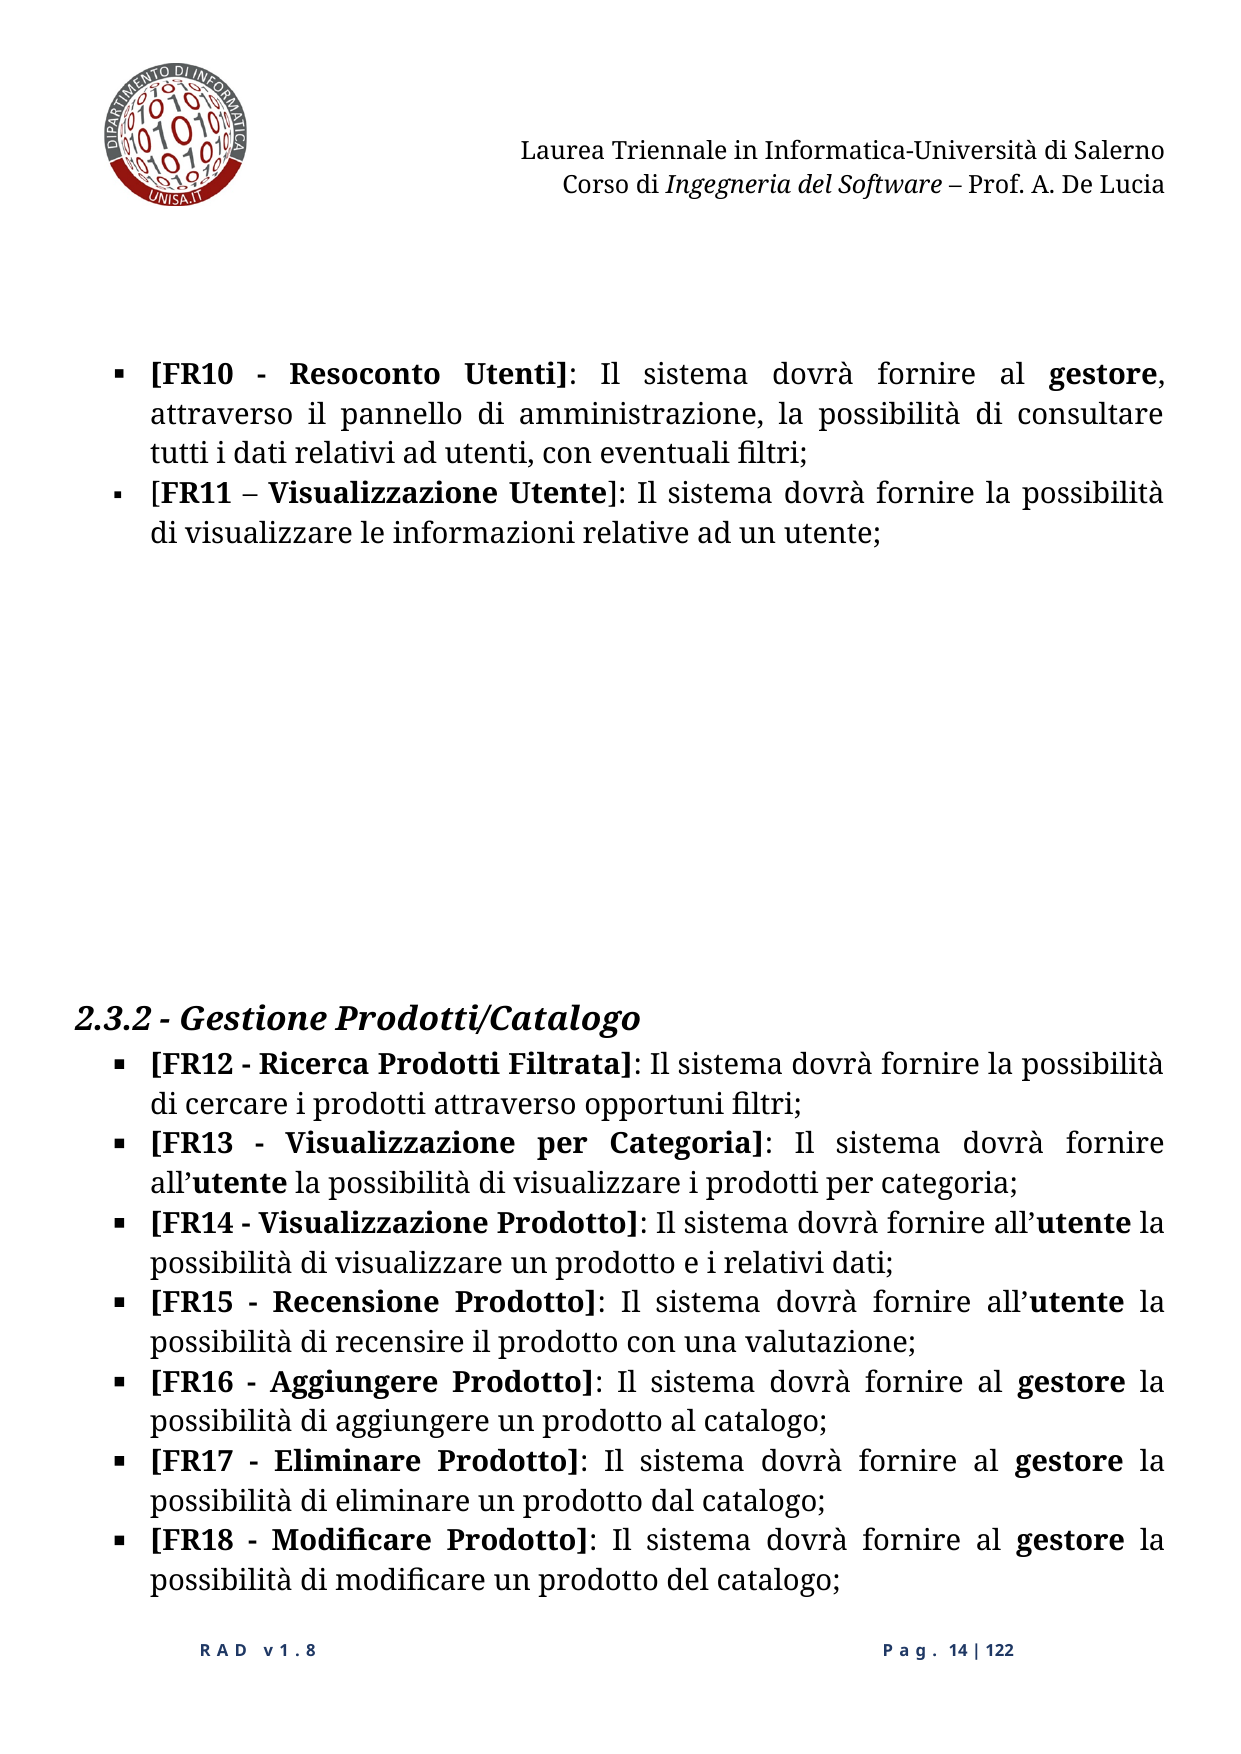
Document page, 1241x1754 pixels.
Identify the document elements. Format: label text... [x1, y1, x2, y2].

list [FR17 - Eliminare Prodotto]: Il sistema dovrà fornire al gestore la possibilità di eliminare un prodotto dal catalogo; [112, 1440, 1165, 1520]
list [FR18 - Modificare Prodotto]: Il sistema dovrà fornire al gestore la possibilità di modificare un prodotto del catalogo; [112, 1520, 1165, 1599]
picture [104, 63, 247, 206]
list [FR11 – Visualizzazione Utente]: Il sistema dovrà fornire la possibilità di visualizzare le informazioni relative ad un utente; [112, 472, 1165, 552]
list [FR13 - Visualizzazione per Categoria]: Il sistema dovrà fornire all’utente la possibilità di visualizzare i prodotti per categoria; [112, 1123, 1165, 1202]
list [FR15 - Recensione Prodotto]: Il sistema dovrà fornire all’utente la possibilità di recensire il prodotto con una valutazione; [112, 1282, 1165, 1361]
list [FR16 - Aggiungere Prodotto]: Il sistema dovrà fornire al gestore la possibilità di aggiungere un prodotto al catalogo; [112, 1361, 1165, 1440]
list [FR14 - Visualizzazione Prodotto]: Il sistema dovrà fornire all’utente la possibilità di visualizzare un prodotto e i relativi dati; [112, 1202, 1165, 1282]
list [FR12 - Ricerca Prodotti Filtrata]: Il sistema dovrà fornire la possibilità di cercare i prodotti attraverso opportuni filtri; [112, 1043, 1165, 1123]
list [FR10 - Resoconto Utenti]: Il sistema dovrà fornire al gestore, attraverso il pannello di amministrazione, la possibilità di consultare tutti i dati relativi ad utenti, con eventuali filtri; [112, 353, 1165, 472]
subtitle 2.3.2 - Gestione Prodotti/Catalogo [75, 994, 1165, 1040]
